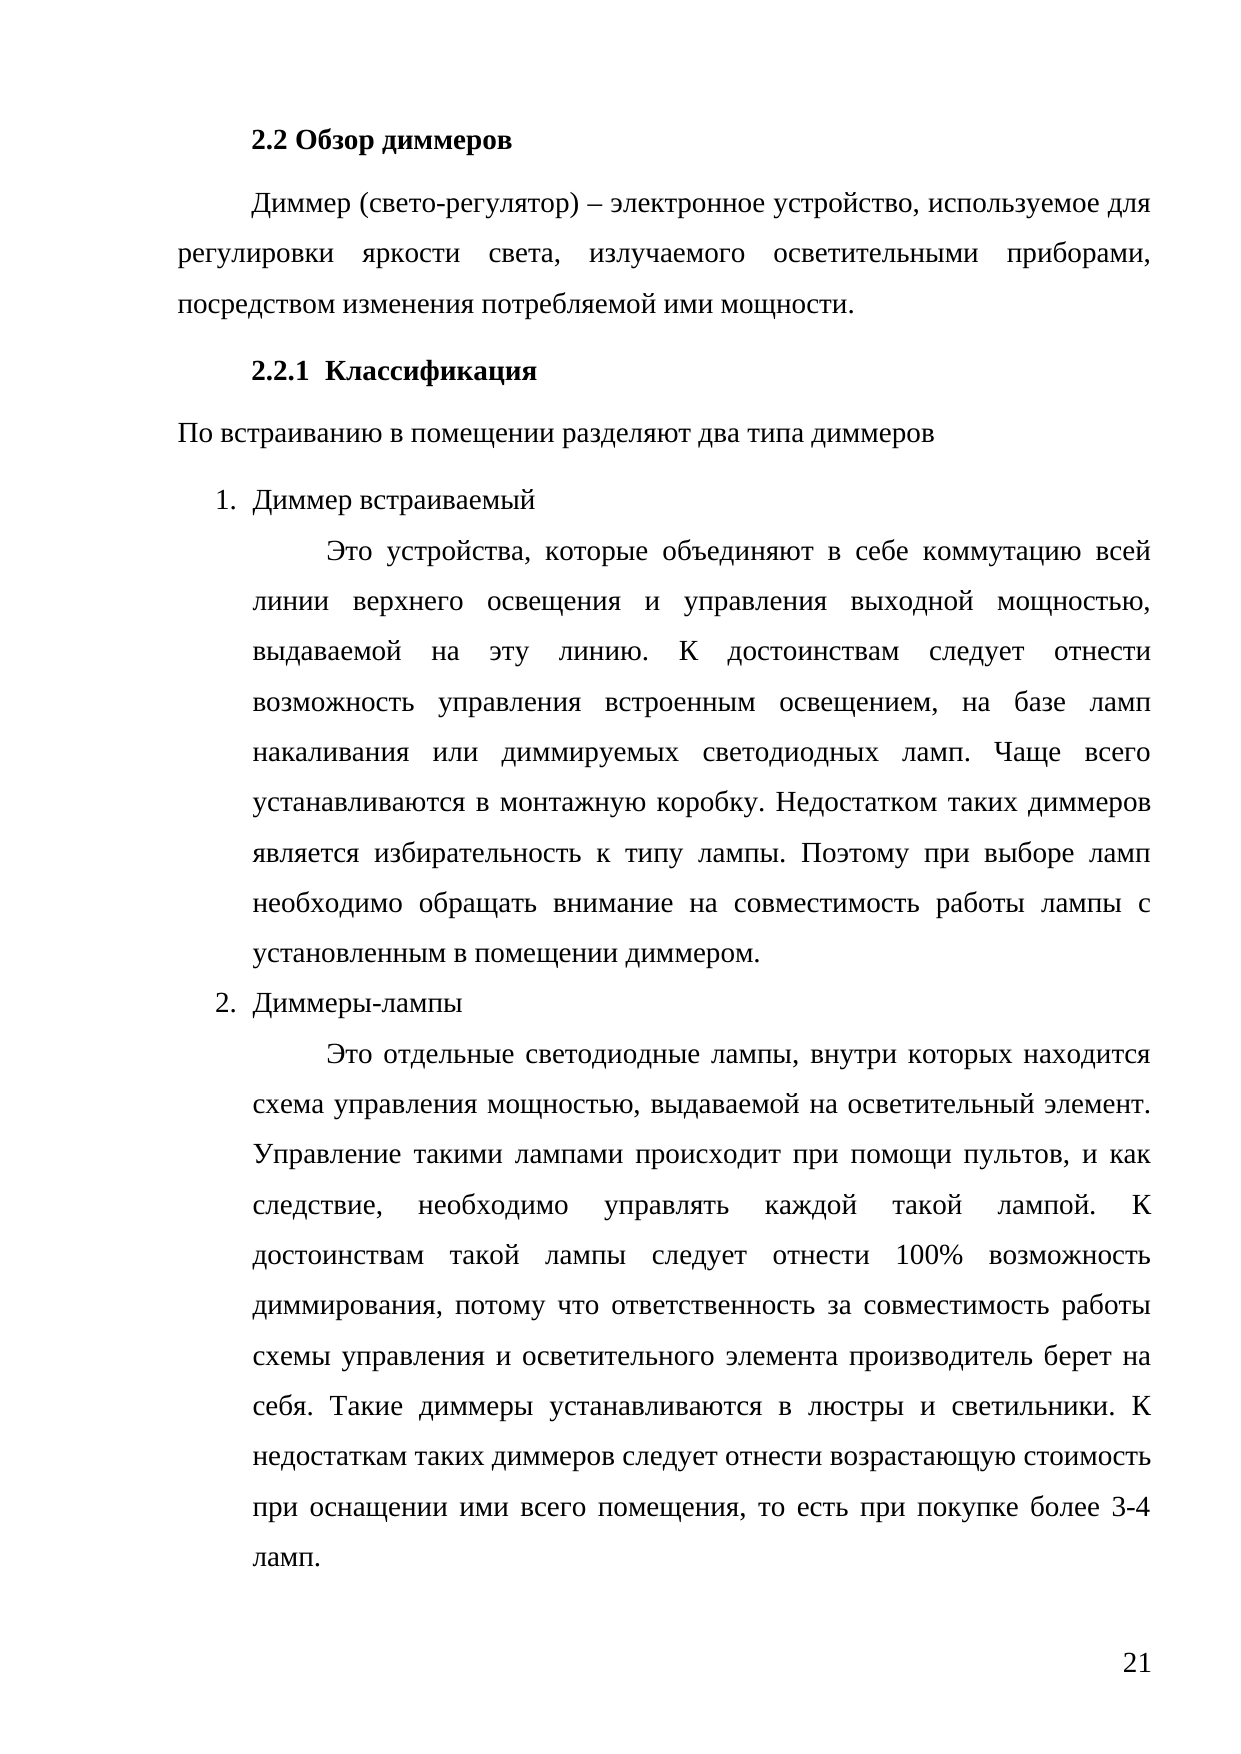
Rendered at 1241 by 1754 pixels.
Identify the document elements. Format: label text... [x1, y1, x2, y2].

subtitle 2.2.1 Классификация [177, 353, 1152, 386]
list Это отдельные светодиодные лампы, внутри которых находится схема управления мощностью, выдаваемой на осветительный элемент. Управление такими лампами происходит при помощи пультов, и как следствие, необходимо управлять каждой такой лампой. К достоинствам такой лампы следует отнести 100% возможность диммирования, потому что ответственность за совместимость работы схемы управления и осветительного элемента производитель берет на себя. Такие диммеры устанавливаются в люстры и светильники. К недостаткам таких диммеров следует отнести возрастающую стоимость при оснащении ими всего помещения, то есть при покупке более 3-4 ламп. [252, 1036, 1152, 1573]
list Это устройства, которые объединяют в себе коммутацию всей линии верхнего освещения и управления выходной мощностью, выдаваемой на эту линию. К достоинствам следует отнести возможность управления встроенным освещением, на базе ламп накаливания или диммируемых светодиодных ламп. Чаще всего устанавливаются в монтажную коробку. Недостатком таких диммеров является избирательность к типу лампы. Поэтому при выборе ламп необходимо обращать внимание на совместимость работы лампы с установленным в помещении диммером. [252, 533, 1152, 969]
list Диммер встраиваемый [215, 482, 1152, 516]
text По встраиванию в помещении разделяют два типа диммеров [177, 416, 1152, 449]
subtitle 2.2 Обзор диммеров [177, 122, 1152, 156]
text Диммер (свето-регулятор) – электронное устройство, используемое для регулировки яркости света, излучаемого осветительными приборами, посредством изменения потребляемой ими мощности. [177, 185, 1152, 319]
list Диммеры-лампы [215, 986, 1152, 1019]
